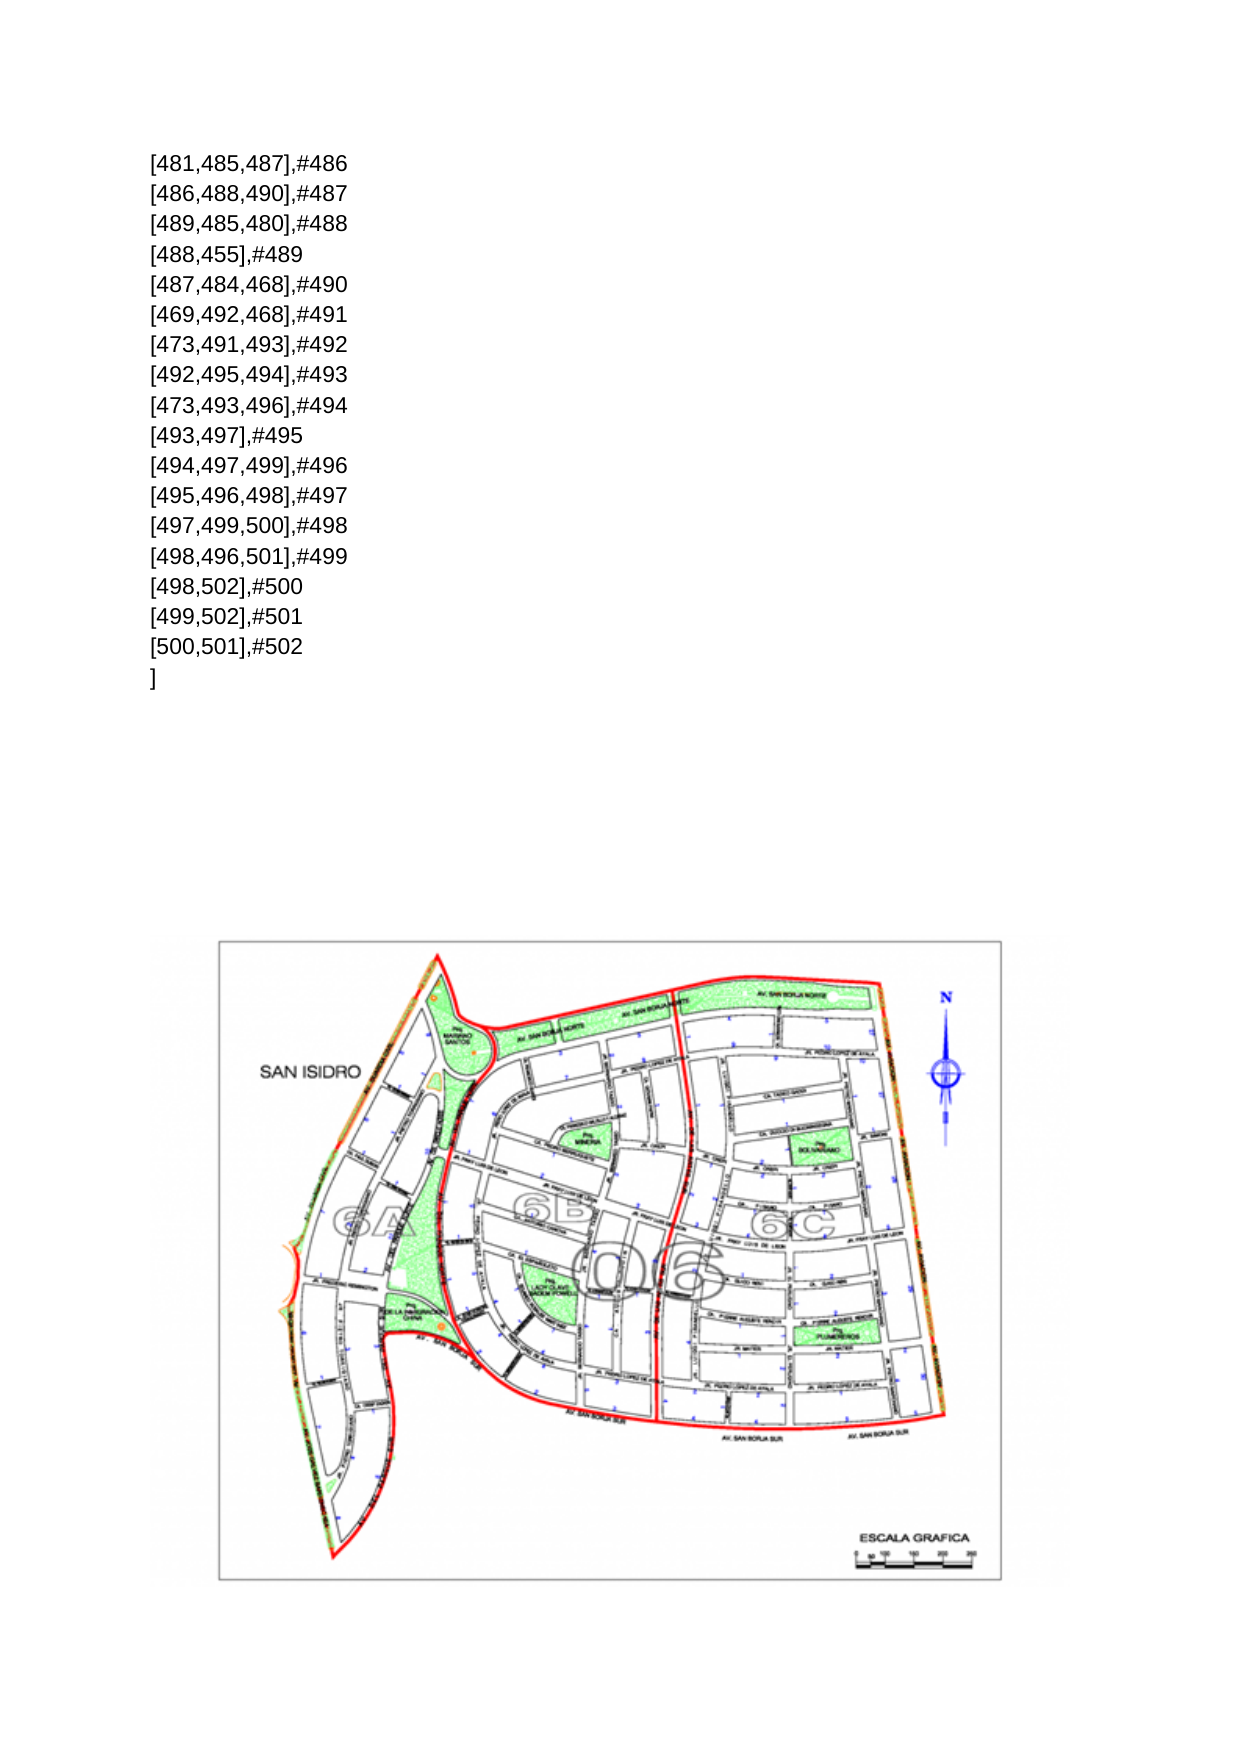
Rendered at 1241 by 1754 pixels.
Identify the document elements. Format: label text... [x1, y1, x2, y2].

text [486,488,490],#487 [150, 180, 1090, 207]
text [498,502],#500 [150, 573, 1090, 599]
text [498,496,501],#499 [150, 543, 1090, 569]
text [500,501],#502 [150, 633, 1090, 660]
picture [150, 935, 1071, 1587]
text [481,485,487],#486 [150, 150, 1090, 176]
text [473,491,493],#492 [150, 331, 1090, 358]
text [492,495,494],#493 [150, 361, 1090, 388]
text [469,492,468],#491 [150, 301, 1090, 327]
text [487,484,468],#490 [150, 271, 1090, 297]
text [495,496,498],#497 [150, 482, 1090, 509]
text [473,493,496],#494 [150, 392, 1090, 418]
text [499,502],#501 [150, 603, 1090, 629]
text [494,497,499],#496 [150, 452, 1090, 478]
text ] [150, 663, 1090, 690]
text [489,485,480],#488 [150, 210, 1090, 237]
text [493,497],#495 [150, 422, 1090, 448]
text [488,455],#489 [150, 241, 1090, 267]
text [497,499,500],#498 [150, 512, 1090, 539]
